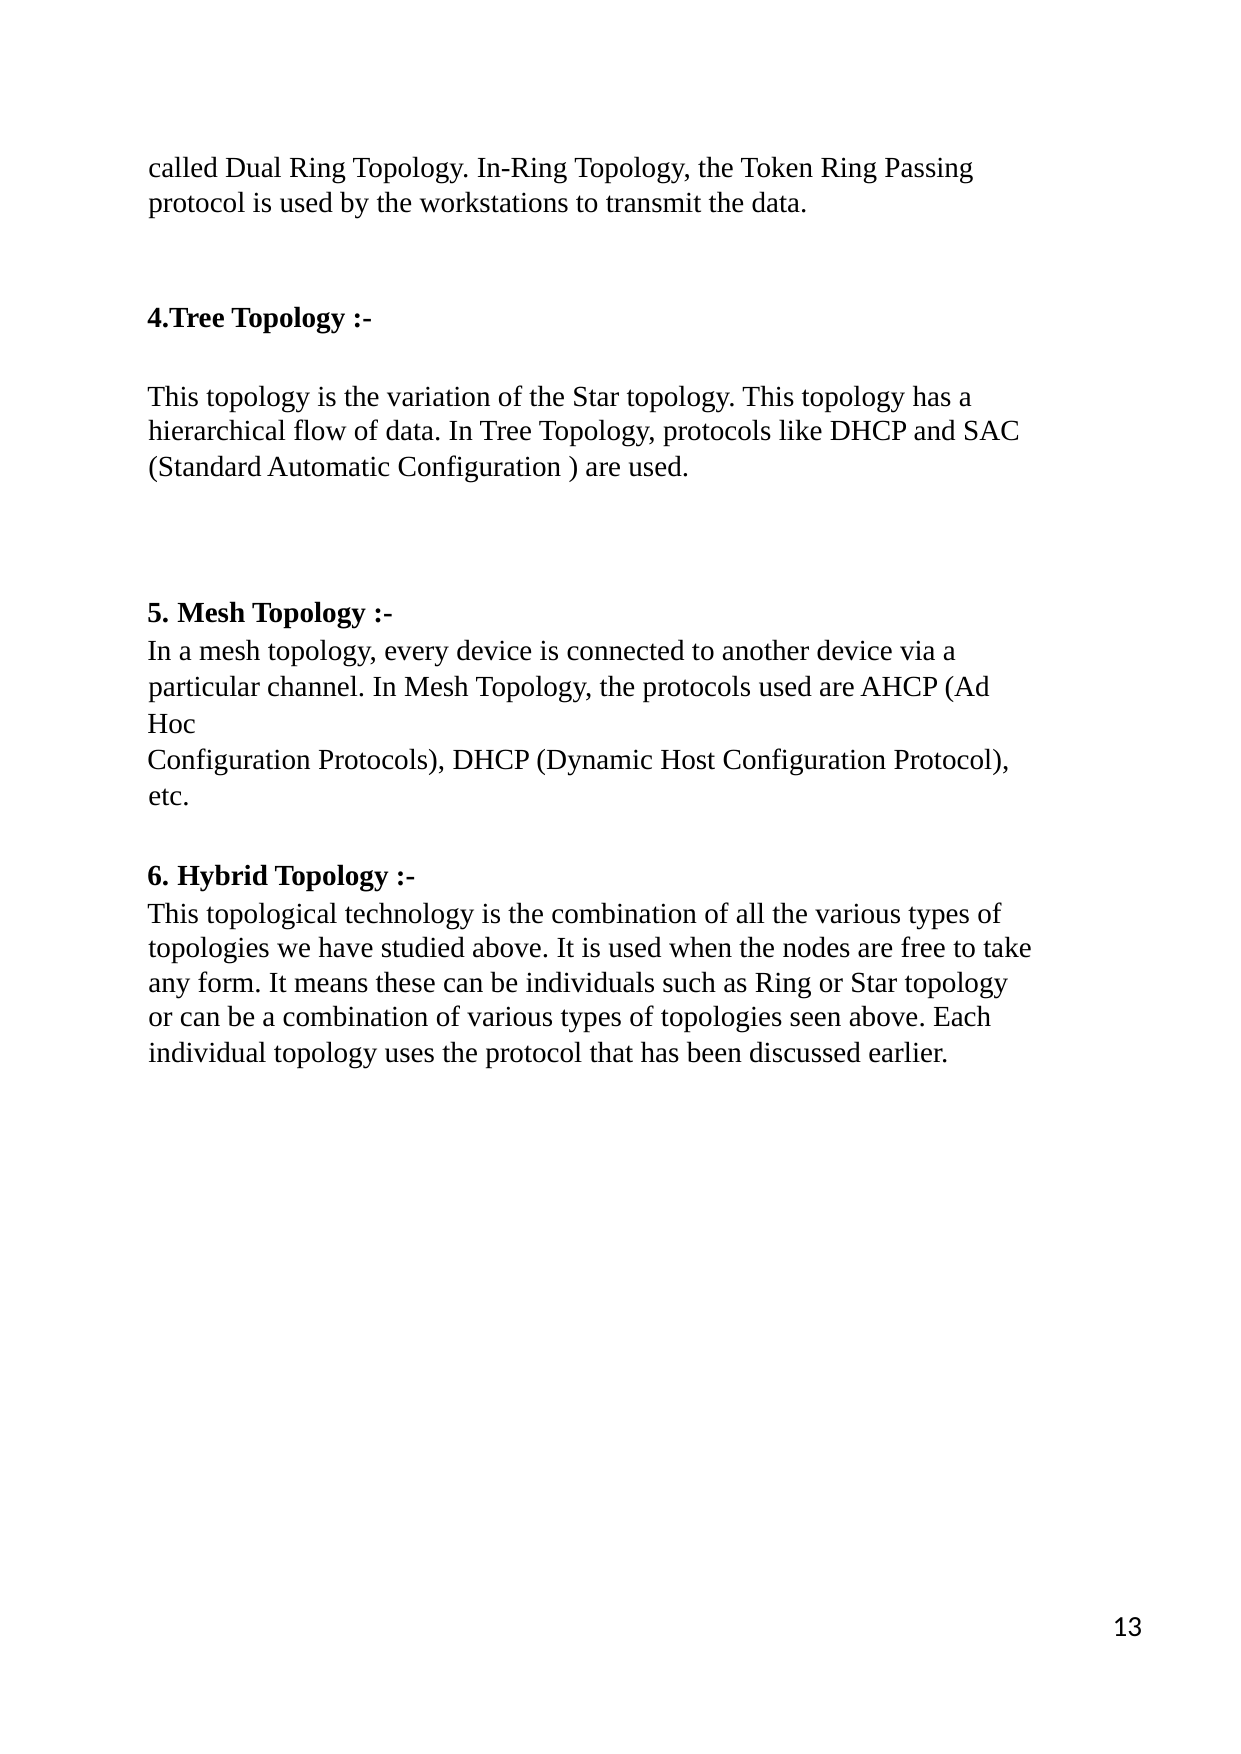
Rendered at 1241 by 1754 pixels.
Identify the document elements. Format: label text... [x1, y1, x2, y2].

text Configuration Protocols), DHCP (Dynamic Host Configuration Protocol), etc. [147, 742, 1033, 812]
subtitle 6. Hybrid Topology :- [147, 858, 1142, 892]
text This topological technology is the combination of all the various types of topologies we have studied above. It is used when the nodes are free to take any form. It means these can be individuals such as Ring or Star topology or can be a combination of various types of topologies seen above. Each individual topology uses the protocol that has been discussed earlier. [147, 896, 1033, 1070]
subtitle 5. Mesh Topology :- [147, 595, 1142, 629]
subtitle 4.Tree Topology :- [147, 300, 1142, 333]
text In a mesh topology, every device is connected to another device via a particular channel. In Mesh Topology, the protocols used are AHCP (Ad [147, 633, 1033, 703]
text This topology is the variation of the Star topology. This topology has a hierarchical flow of data. In Tree Topology, protocols like DHCP and SAC (Standard Automatic Configuration ) are used. [147, 379, 1033, 483]
text The data flows in one direction, i.e.., it is unidirectional, but it can be made bidirectional by having 2 connections between each Network Node, it is called Dual Ring Topology. In-Ring Topology, the Token Ring Passing protocol is used by the workstations to transmit the data. [147, 150, 1033, 220]
text Hoc [147, 706, 1033, 739]
